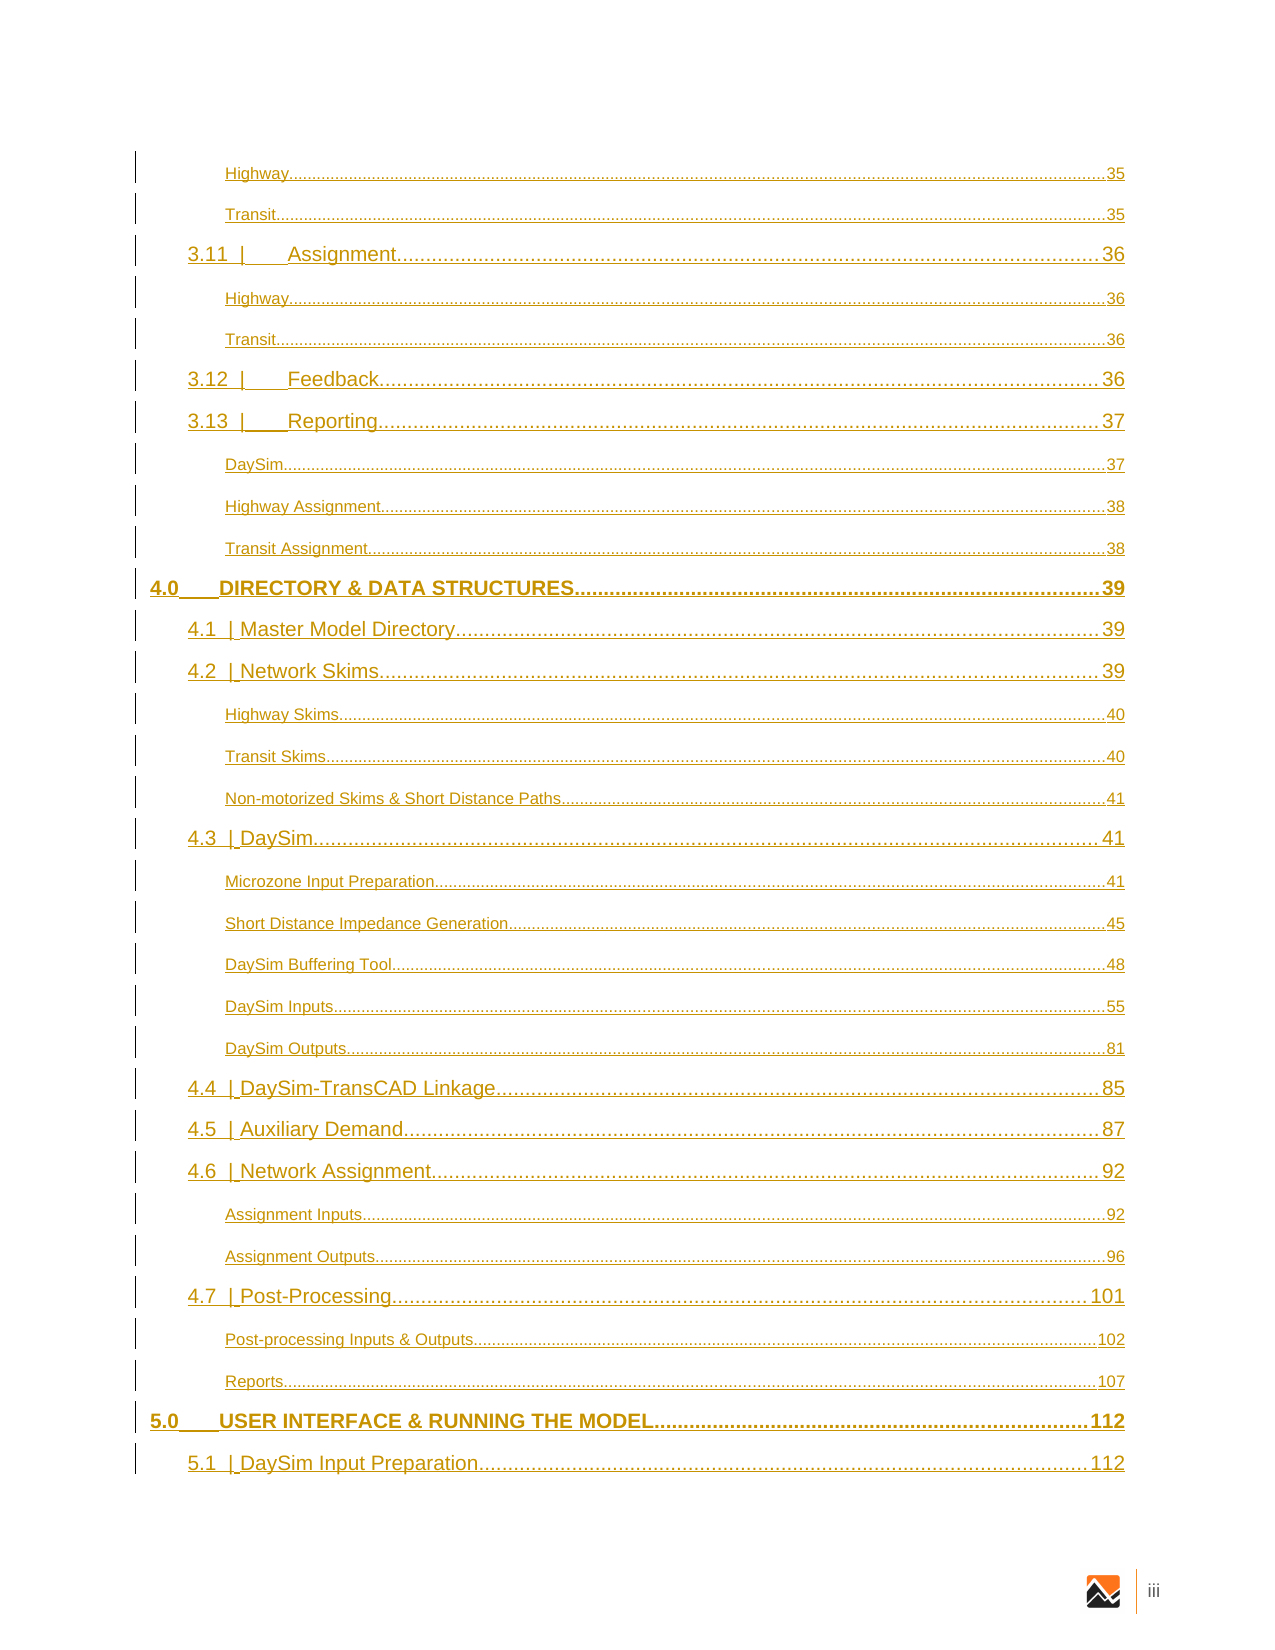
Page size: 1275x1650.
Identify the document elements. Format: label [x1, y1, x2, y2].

picture [1080, 1568, 1125, 1614]
